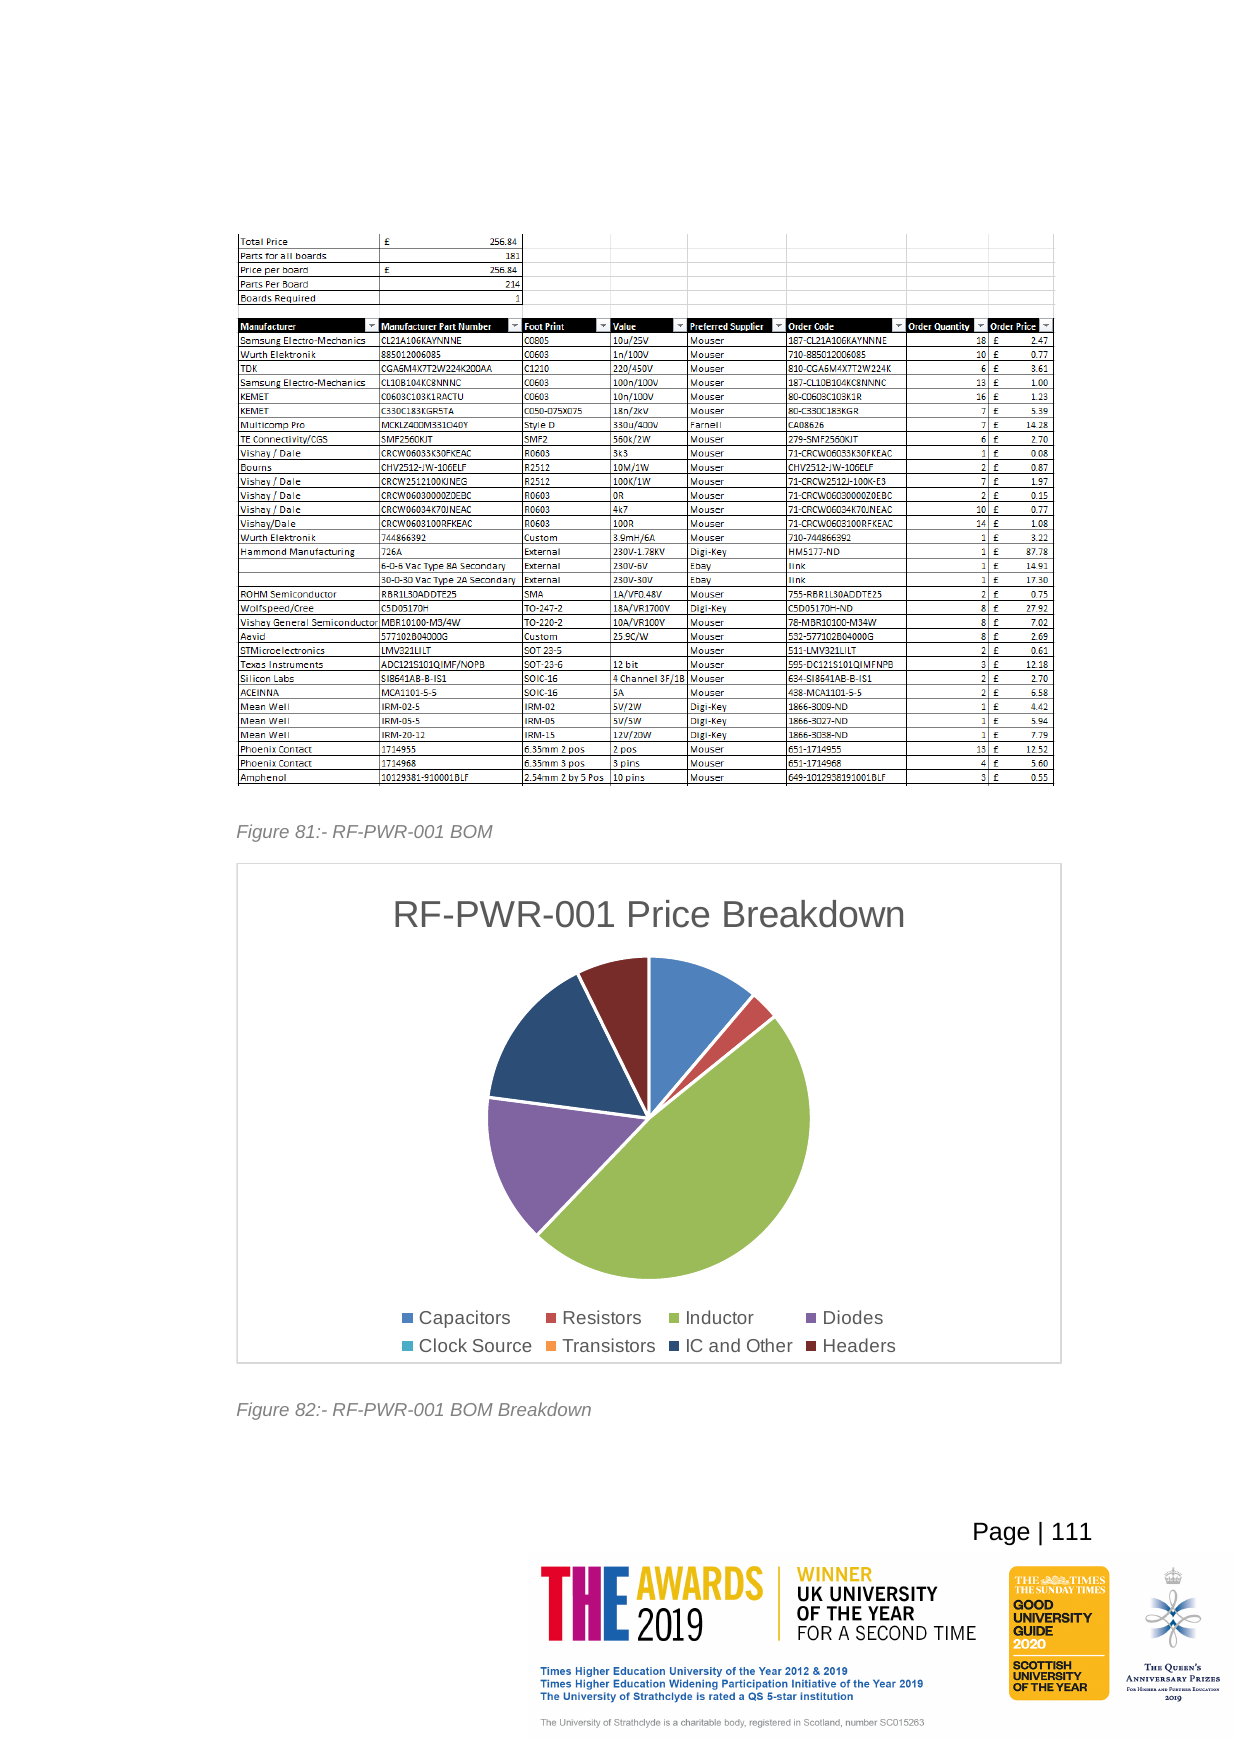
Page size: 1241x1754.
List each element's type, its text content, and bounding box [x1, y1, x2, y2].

picture [527, 1552, 1235, 1739]
picture [236, 234, 1056, 786]
text Figure 81:- RF-PWR-001 BOM [236, 820, 1092, 842]
text Figure 82:- RF-PWR-001 BOM Breakdown [236, 1399, 1092, 1420]
